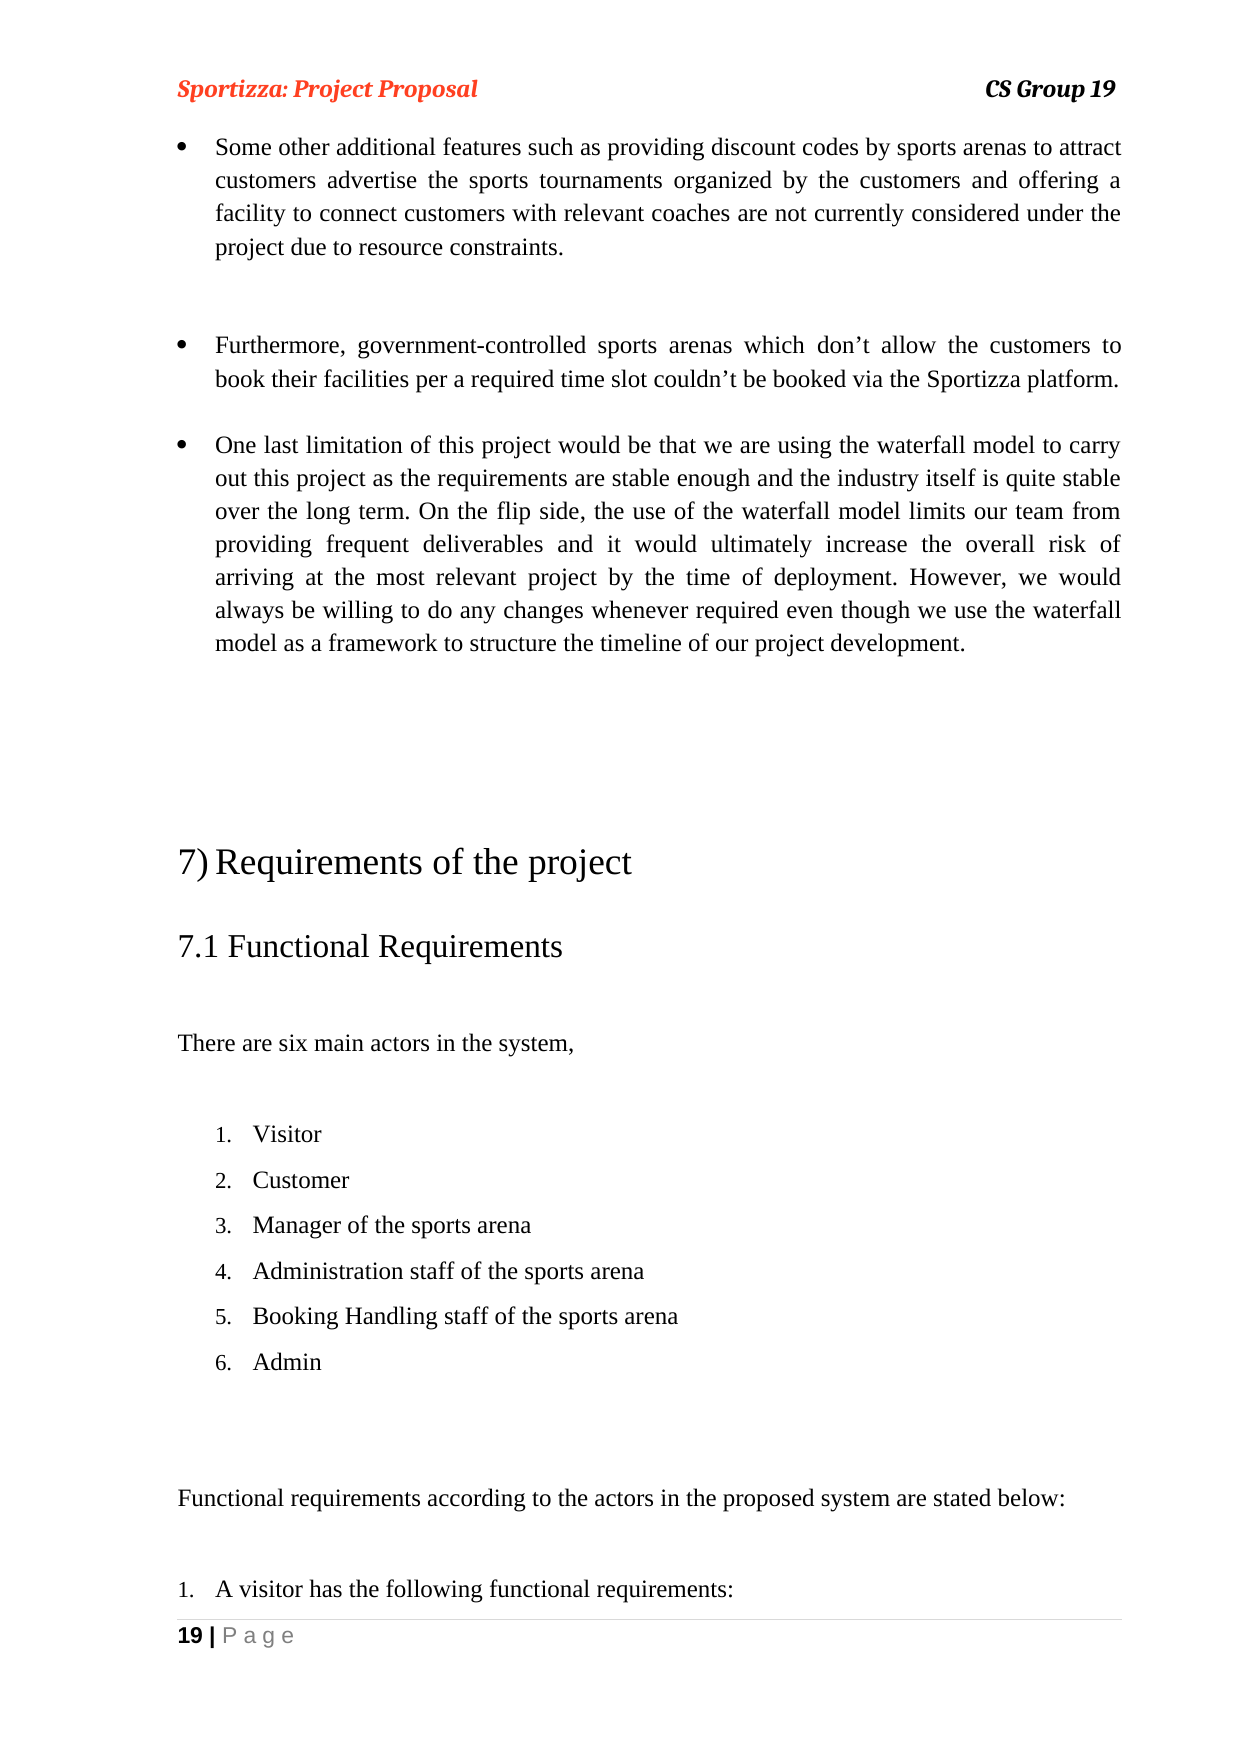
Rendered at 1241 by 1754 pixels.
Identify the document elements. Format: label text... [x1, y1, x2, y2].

list Customer [215, 1165, 1122, 1193]
list Some other additional features such as providing discount codes by sports arenas to attract customers advertise the sports tournaments organized by the customers and offering a facility to connect customers with relevant coaches are not currently considered under the project due to resource constraints. [177, 132, 1122, 260]
text There are six main actors in the system, [177, 1028, 1122, 1057]
list Administration staff of the sports arena [215, 1256, 1122, 1284]
subtitle Requirements of the project [177, 839, 1122, 882]
list Admin [215, 1347, 1122, 1376]
list One last limitation of this project would be that we are using the waterfall model to carry out this project as the requirements are stable enough and the industry itself is quite stable over the long term. On the flip side, the use of the waterfall model limits our team from providing frequent deliverables and it would ultimately increase the overall risk of arriving at the most relevant project by the time of deployment. However, we would always be willing to do any changes whenever required even though we use the waterfall model as a framework to structure the timeline of our project development. [177, 430, 1122, 657]
list Visitor [215, 1119, 1122, 1148]
subtitle 7.1 Functional Requirements [177, 926, 1122, 964]
list Booking Handling staff of the sports arena [215, 1301, 1122, 1330]
text Functional requirements according to the actors in the proposed system are stated below: [177, 1483, 1122, 1512]
list Furthermore, government-controlled sports arenas which don’t allow the customers to book their facilities per a required time slot couldn’t be booked via the Sportizza platform. [177, 331, 1122, 392]
list Manager of the sports arena [215, 1210, 1122, 1239]
list A visitor has the following functional requirements: [177, 1574, 1122, 1603]
